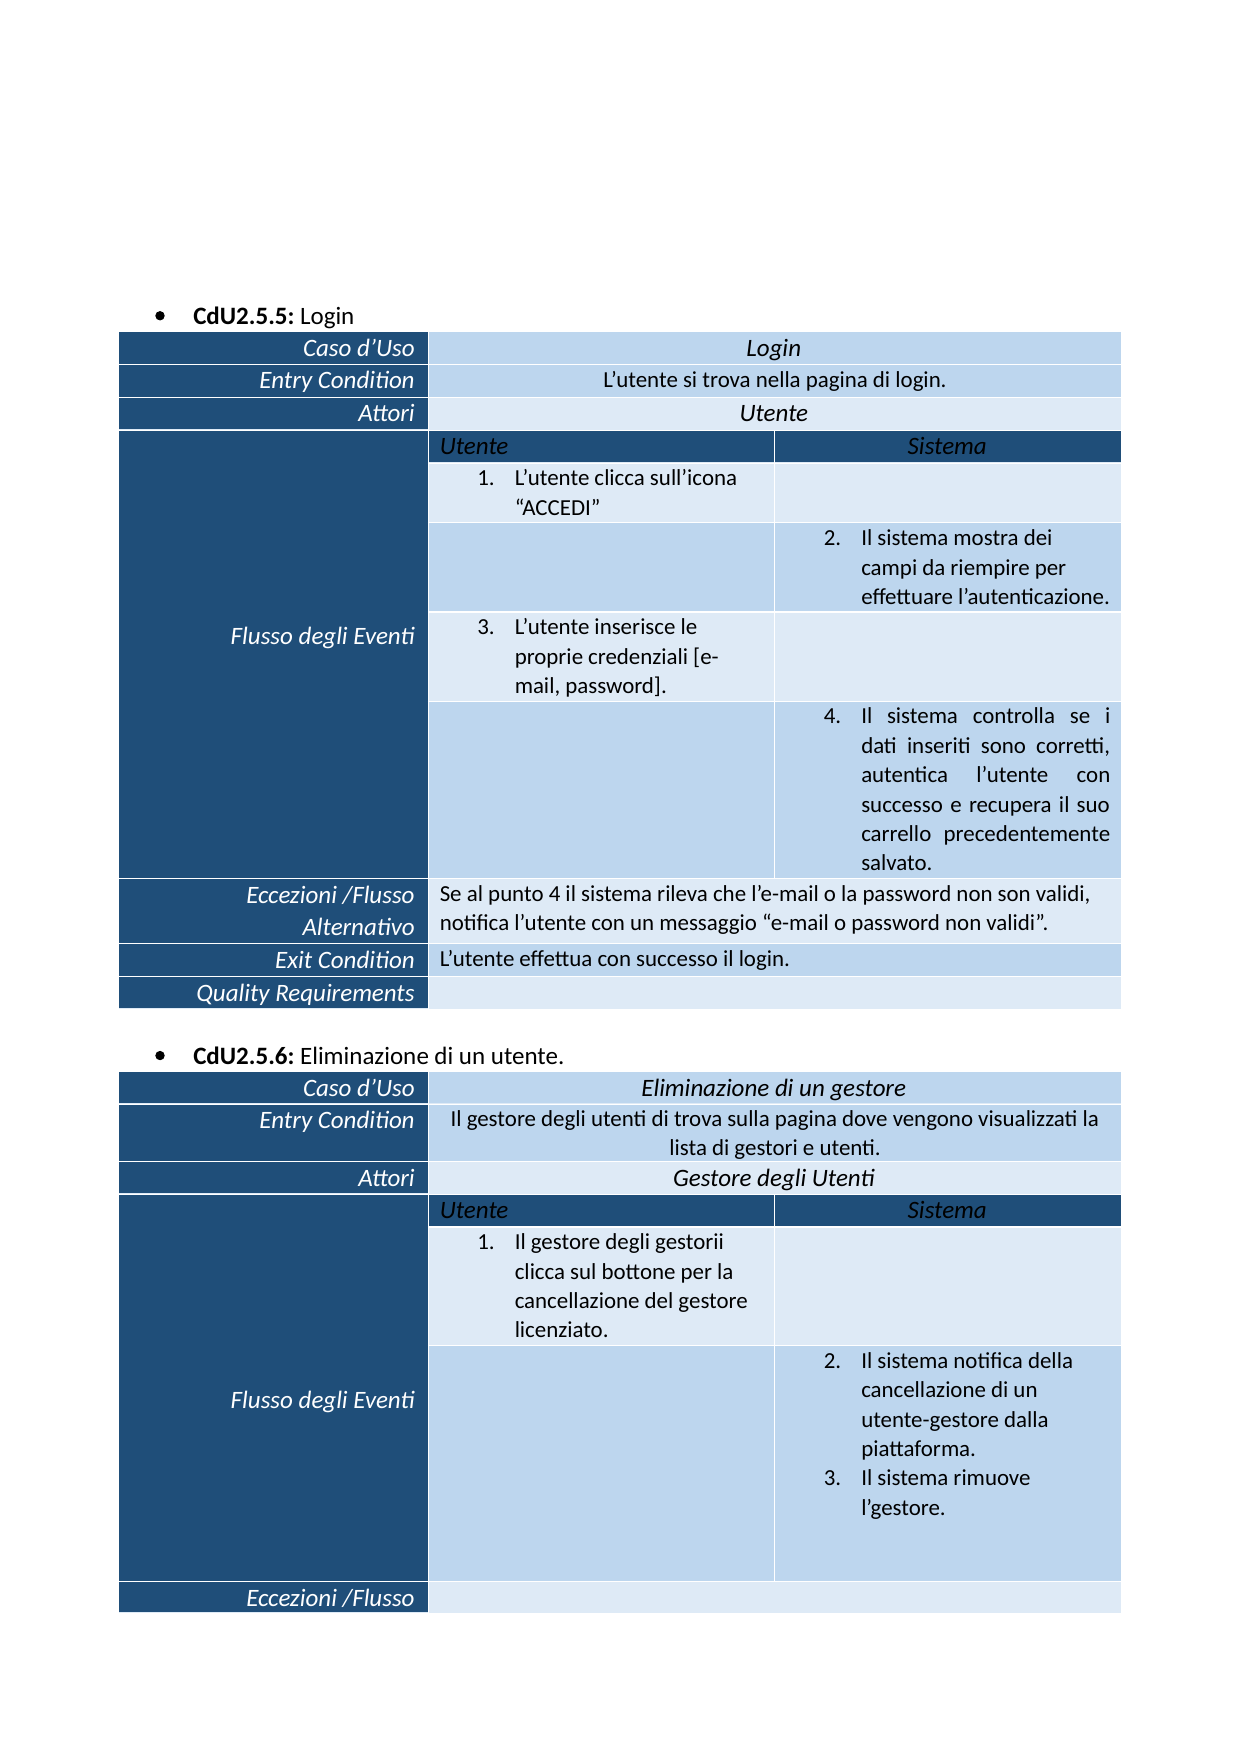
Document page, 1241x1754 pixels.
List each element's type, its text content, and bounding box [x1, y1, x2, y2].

table_cell Sistema [775, 431, 1121, 462]
list CdU2.5.6: Eliminazione di un utente. [156, 1040, 1122, 1071]
table_cell Il sistema notifica della cancellazione di un utente-gestore dalla piattaforma. Il sistema rimuove l’gestore. [775, 1346, 1121, 1581]
table_cell [429, 1582, 1121, 1612]
table_header Caso d’Uso [119, 1072, 428, 1103]
table_cell [775, 1228, 1121, 1345]
table_cell Flusso degli Eventi [119, 1195, 428, 1581]
table_cell Utente [429, 1195, 774, 1226]
table_cell [429, 523, 774, 611]
table_cell Il gestore degli gestorii clicca sul bottone per la cancellazione del gestore licenziato. [429, 1228, 774, 1345]
list CdU2.5.5: Login [156, 300, 1122, 331]
table_cell Exit Condition [119, 944, 428, 976]
table_cell [775, 464, 1121, 522]
table_cell Entry Condition [119, 365, 428, 397]
table_cell L’utente si trova nella pagina di login. [429, 365, 1121, 397]
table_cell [119, 1582, 428, 1612]
table_cell Gestore degli Utenti [429, 1162, 1121, 1193]
table_cell Flusso degli Eventi [119, 431, 428, 878]
table_header Caso d’Uso [119, 332, 428, 364]
table_cell L’utente effettua con successo il login. [429, 944, 1121, 976]
table_cell Sistema [775, 1195, 1121, 1226]
table_cell Attori [119, 398, 428, 429]
table_cell Utente [429, 431, 774, 462]
table_cell [429, 977, 1121, 1008]
table_cell Il sistema mostra dei campi da riempire per effettuare l’autenticazione. [775, 523, 1121, 611]
table_cell Eccezioni /Flusso Alternativo [119, 879, 428, 943]
table_cell [429, 1346, 774, 1581]
table_cell Entry Condition [119, 1105, 428, 1161]
table_cell Attori [119, 1162, 428, 1193]
table_cell L’utente clicca sull’icona “ACCEDI” [429, 464, 774, 522]
table_cell [429, 702, 774, 878]
table_cell L’utente inserisce le proprie credenziali [e-mail, password]. [429, 613, 774, 701]
table_cell Utente [429, 398, 1121, 429]
table_cell [775, 613, 1121, 701]
table_cell Quality Requirements [119, 977, 428, 1008]
table_header Login [429, 332, 1121, 364]
table_cell Il gestore degli utenti di trova sulla pagina dove vengono visualizzati la lista di gestori e utenti. [429, 1105, 1121, 1161]
table_cell Se al punto 4 il sistema rileva che l’e-mail o la password non son validi, notifica l’utente con un messaggio “e-mail o password non validi”. [429, 879, 1121, 943]
table_header Eliminazione di un gestore [429, 1072, 1121, 1103]
table_cell Il sistema controlla se i dati inseriti sono corretti, autentica l’utente con successo e recupera il suo carrello precedentemente salvato. [775, 702, 1121, 878]
